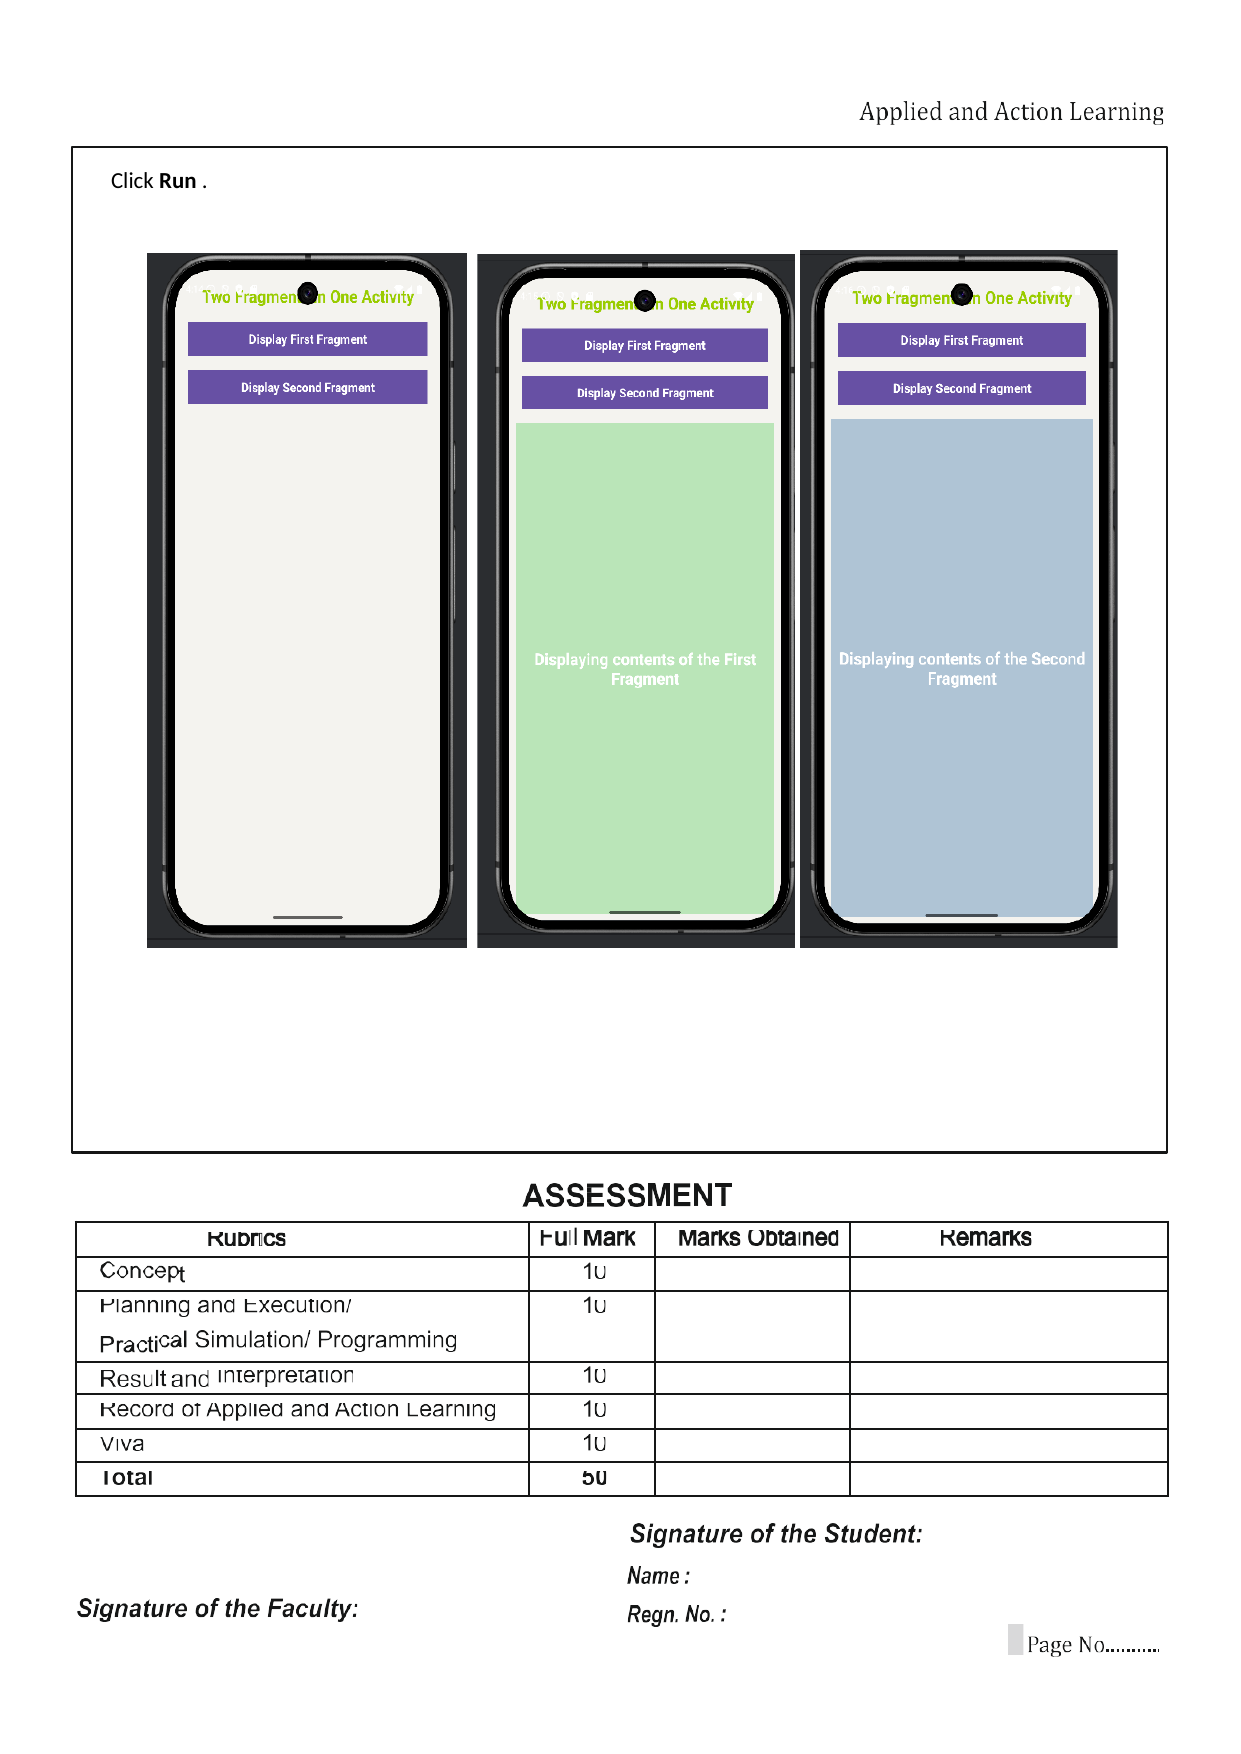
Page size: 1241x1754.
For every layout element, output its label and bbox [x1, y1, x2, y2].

table_cell [851, 1463, 1167, 1495]
table_header [851, 1223, 1167, 1256]
picture [77, 1598, 358, 1622]
picture [594, 1403, 606, 1417]
table_cell [77, 1363, 528, 1393]
picture [587, 1183, 645, 1207]
picture [218, 1370, 353, 1387]
picture [594, 1266, 606, 1279]
table_cell [530, 1292, 654, 1361]
picture [540, 1230, 571, 1246]
picture [99, 1471, 152, 1485]
picture [99, 1437, 144, 1451]
table_cell [530, 1363, 654, 1393]
picture [685, 1605, 714, 1622]
picture [627, 1605, 678, 1627]
table_cell [656, 1463, 849, 1495]
table_cell [851, 1258, 1167, 1290]
table_cell [851, 1395, 1167, 1428]
picture [101, 1403, 495, 1421]
picture [594, 1300, 606, 1313]
picture [694, 1183, 732, 1206]
picture [582, 1471, 607, 1485]
table_header [656, 1223, 849, 1256]
picture [679, 1230, 839, 1246]
table_header [530, 1223, 654, 1256]
picture [171, 1370, 209, 1387]
picture [941, 1230, 1032, 1246]
picture [101, 1299, 352, 1317]
table_cell [530, 1430, 654, 1461]
table_header [77, 1223, 528, 1256]
picture [147, 253, 467, 948]
table_cell [77, 1395, 528, 1428]
table_cell [530, 1395, 654, 1428]
picture [630, 1523, 922, 1548]
picture [477, 254, 795, 948]
picture [184, 1330, 456, 1352]
picture [648, 1183, 670, 1206]
picture [859, 101, 1164, 125]
table_cell [77, 1430, 528, 1461]
picture [522, 1183, 584, 1207]
picture [584, 1230, 636, 1246]
table_cell [530, 1258, 654, 1290]
picture [594, 1437, 606, 1451]
table_cell [530, 1463, 654, 1495]
table_cell [656, 1430, 849, 1461]
table_cell [851, 1363, 1167, 1393]
table_cell [656, 1258, 849, 1290]
picture [800, 250, 1118, 948]
picture [101, 1370, 153, 1387]
picture [208, 1232, 286, 1246]
picture [594, 1369, 606, 1383]
table_cell [851, 1430, 1167, 1461]
table_cell [656, 1363, 849, 1393]
table_cell [656, 1292, 849, 1361]
picture [627, 1566, 679, 1584]
table_cell [77, 1463, 528, 1495]
table_cell [77, 1258, 528, 1290]
table_cell [77, 1292, 528, 1361]
table_cell [656, 1395, 849, 1428]
picture [1008, 1624, 1104, 1657]
table_cell [851, 1292, 1167, 1361]
